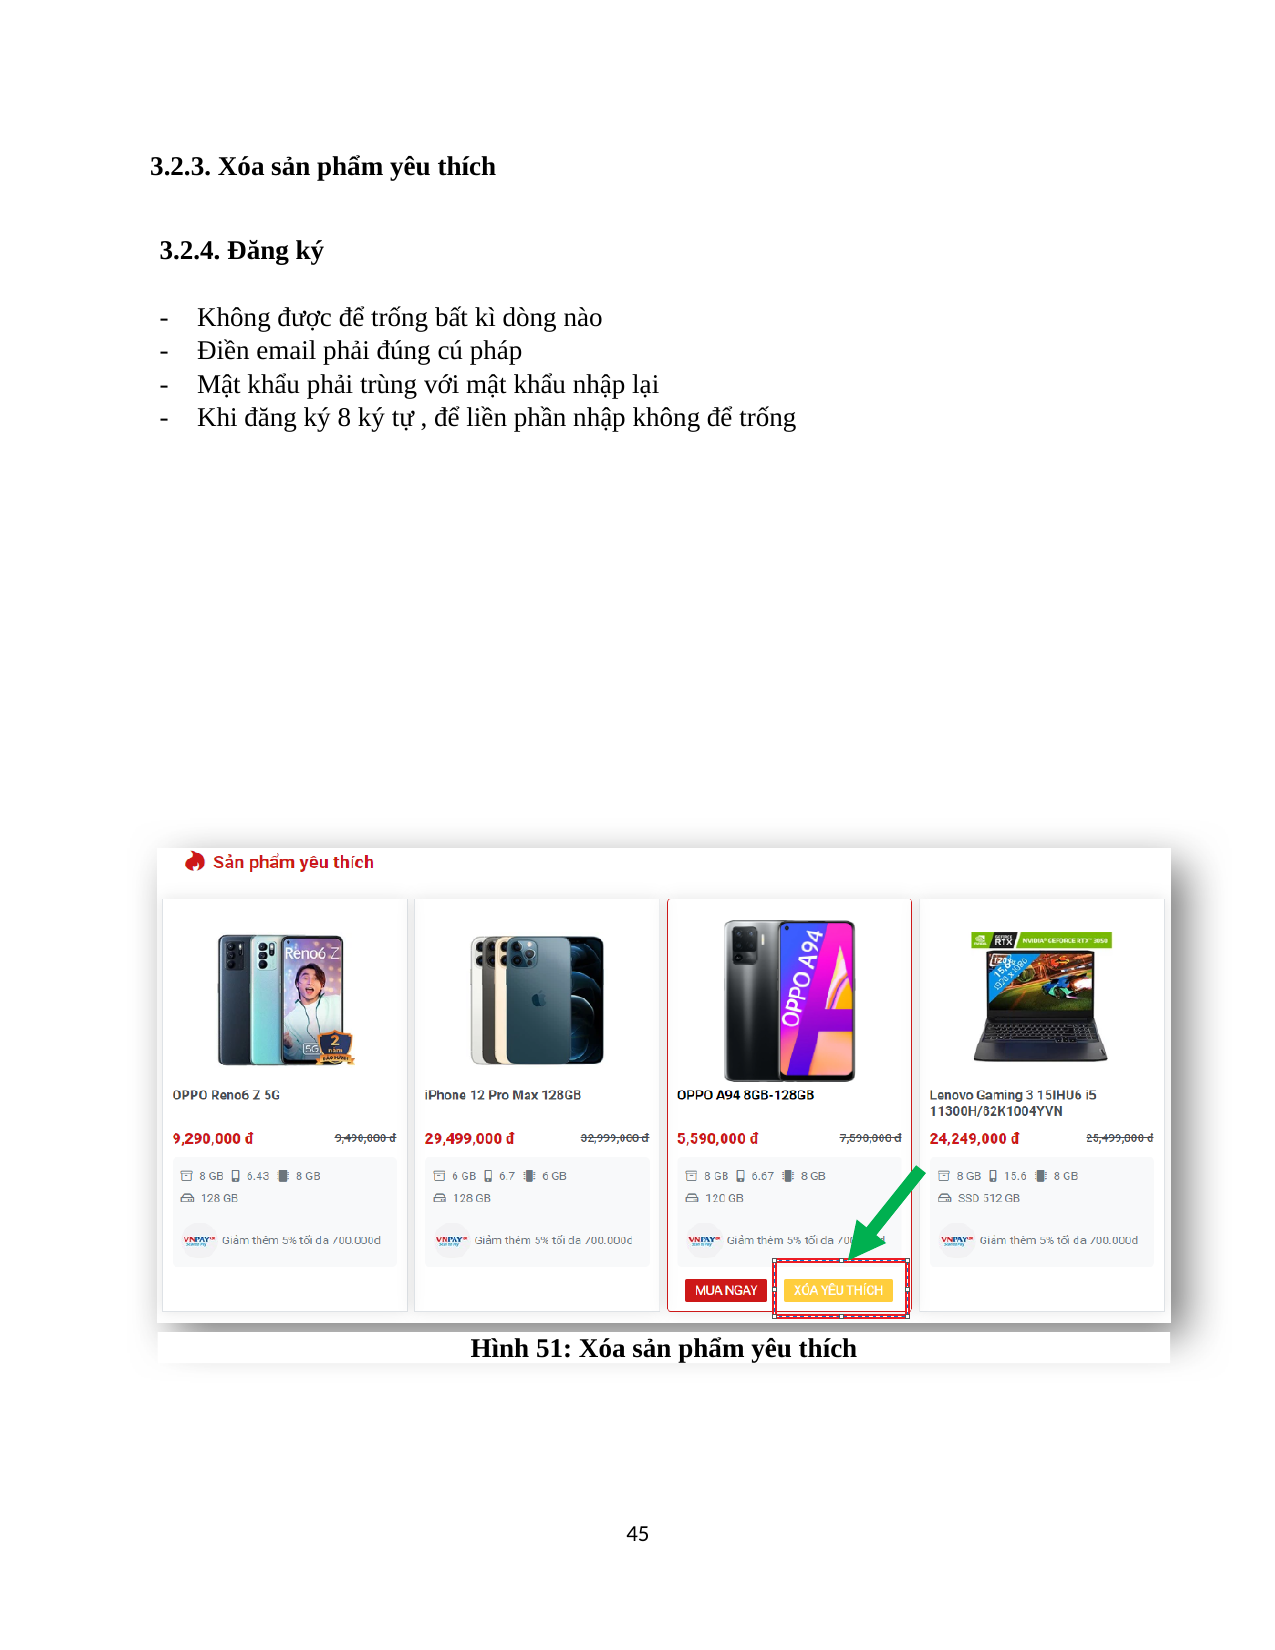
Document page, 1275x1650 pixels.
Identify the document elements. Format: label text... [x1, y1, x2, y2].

subtitle 3.2.3. Xóa sản phẩm yêu thích [150, 150, 1125, 181]
list Khi đăng ký 8 ký tự , để liền phần nhập không để trống [159, 401, 1125, 433]
list Điền email phải đúng cú pháp [159, 334, 1125, 366]
list Không được để trống bất kì dòng nào [159, 301, 1125, 332]
list Mật khẩu phải trùng với mật khẩu nhập lại [159, 368, 1125, 399]
list 3.2.4. Đăng ký [159, 234, 1125, 265]
picture [157, 848, 1171, 1323]
